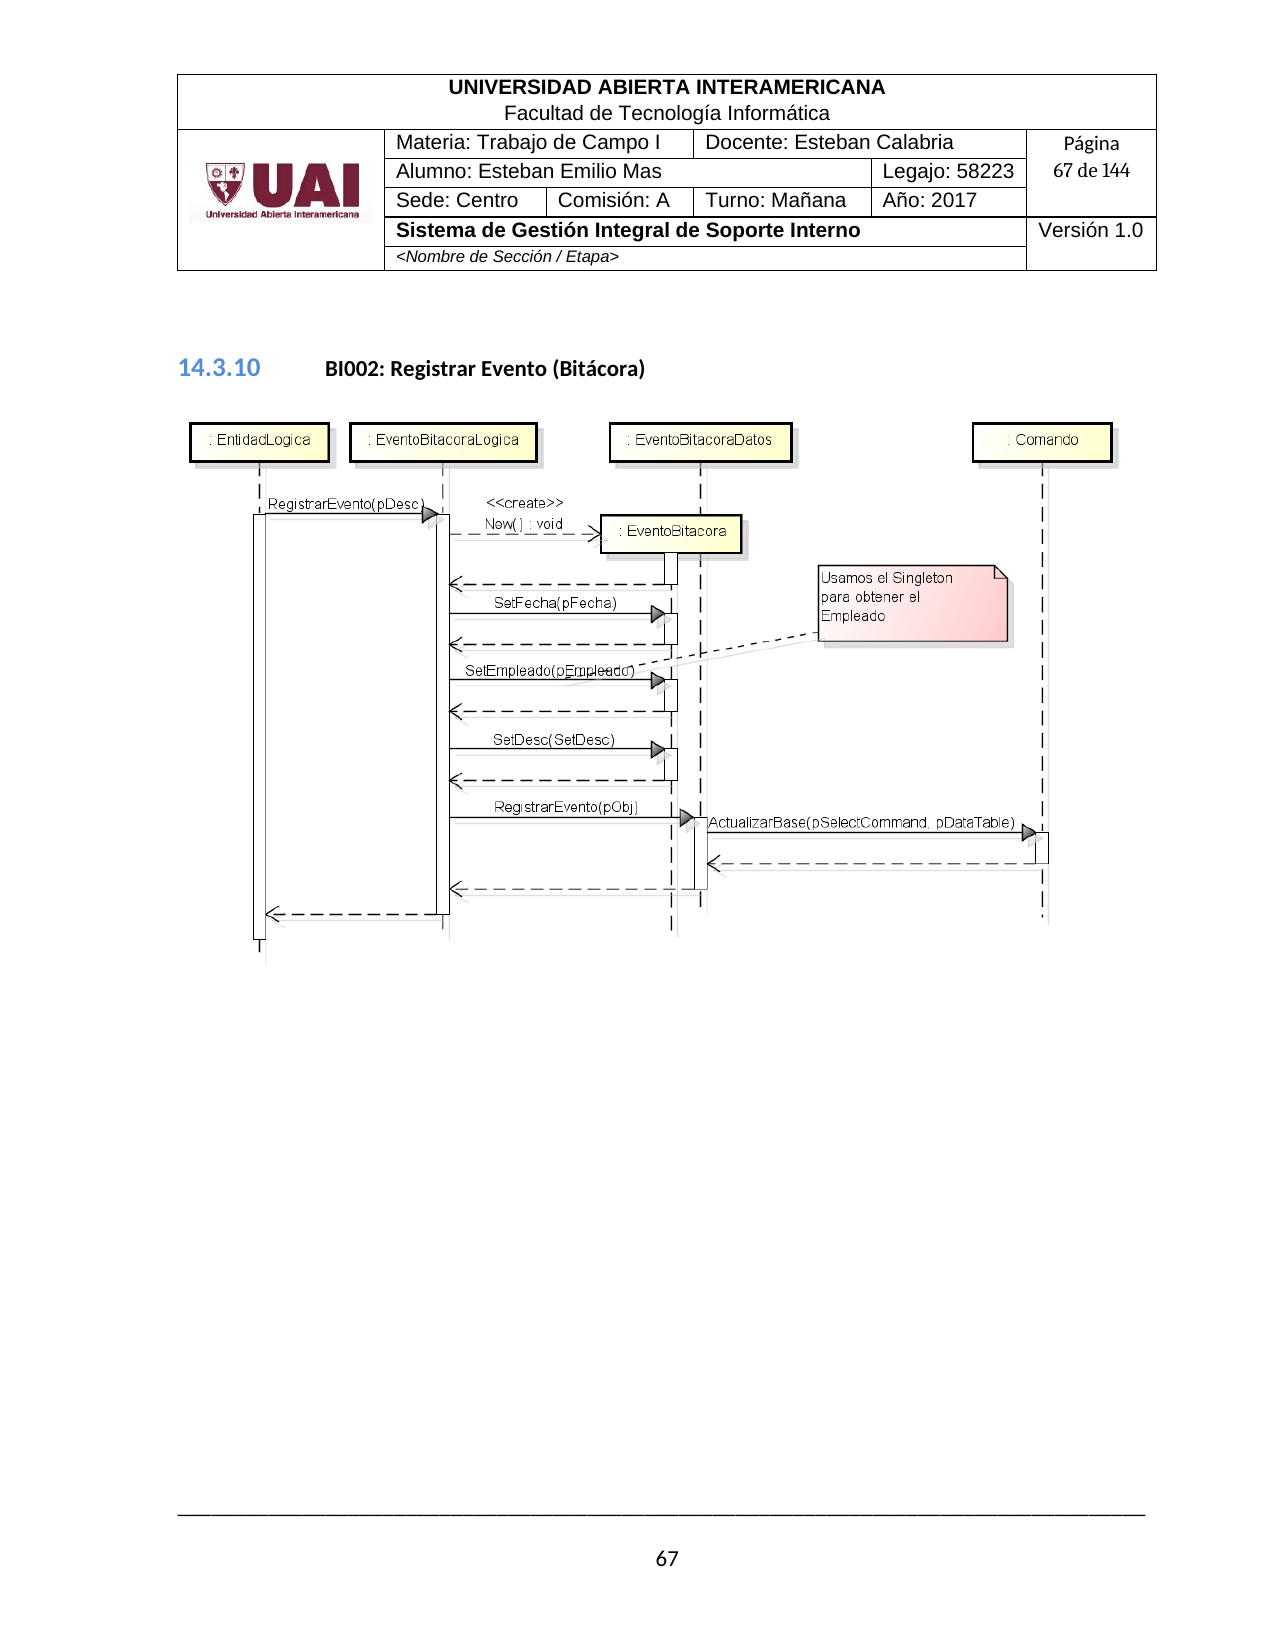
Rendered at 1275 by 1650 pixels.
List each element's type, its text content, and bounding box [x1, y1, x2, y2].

picture [188, 155, 374, 223]
subtitle BI002: Registrar Evento (Bitácora) [177, 350, 1157, 383]
picture [177, 410, 1123, 970]
